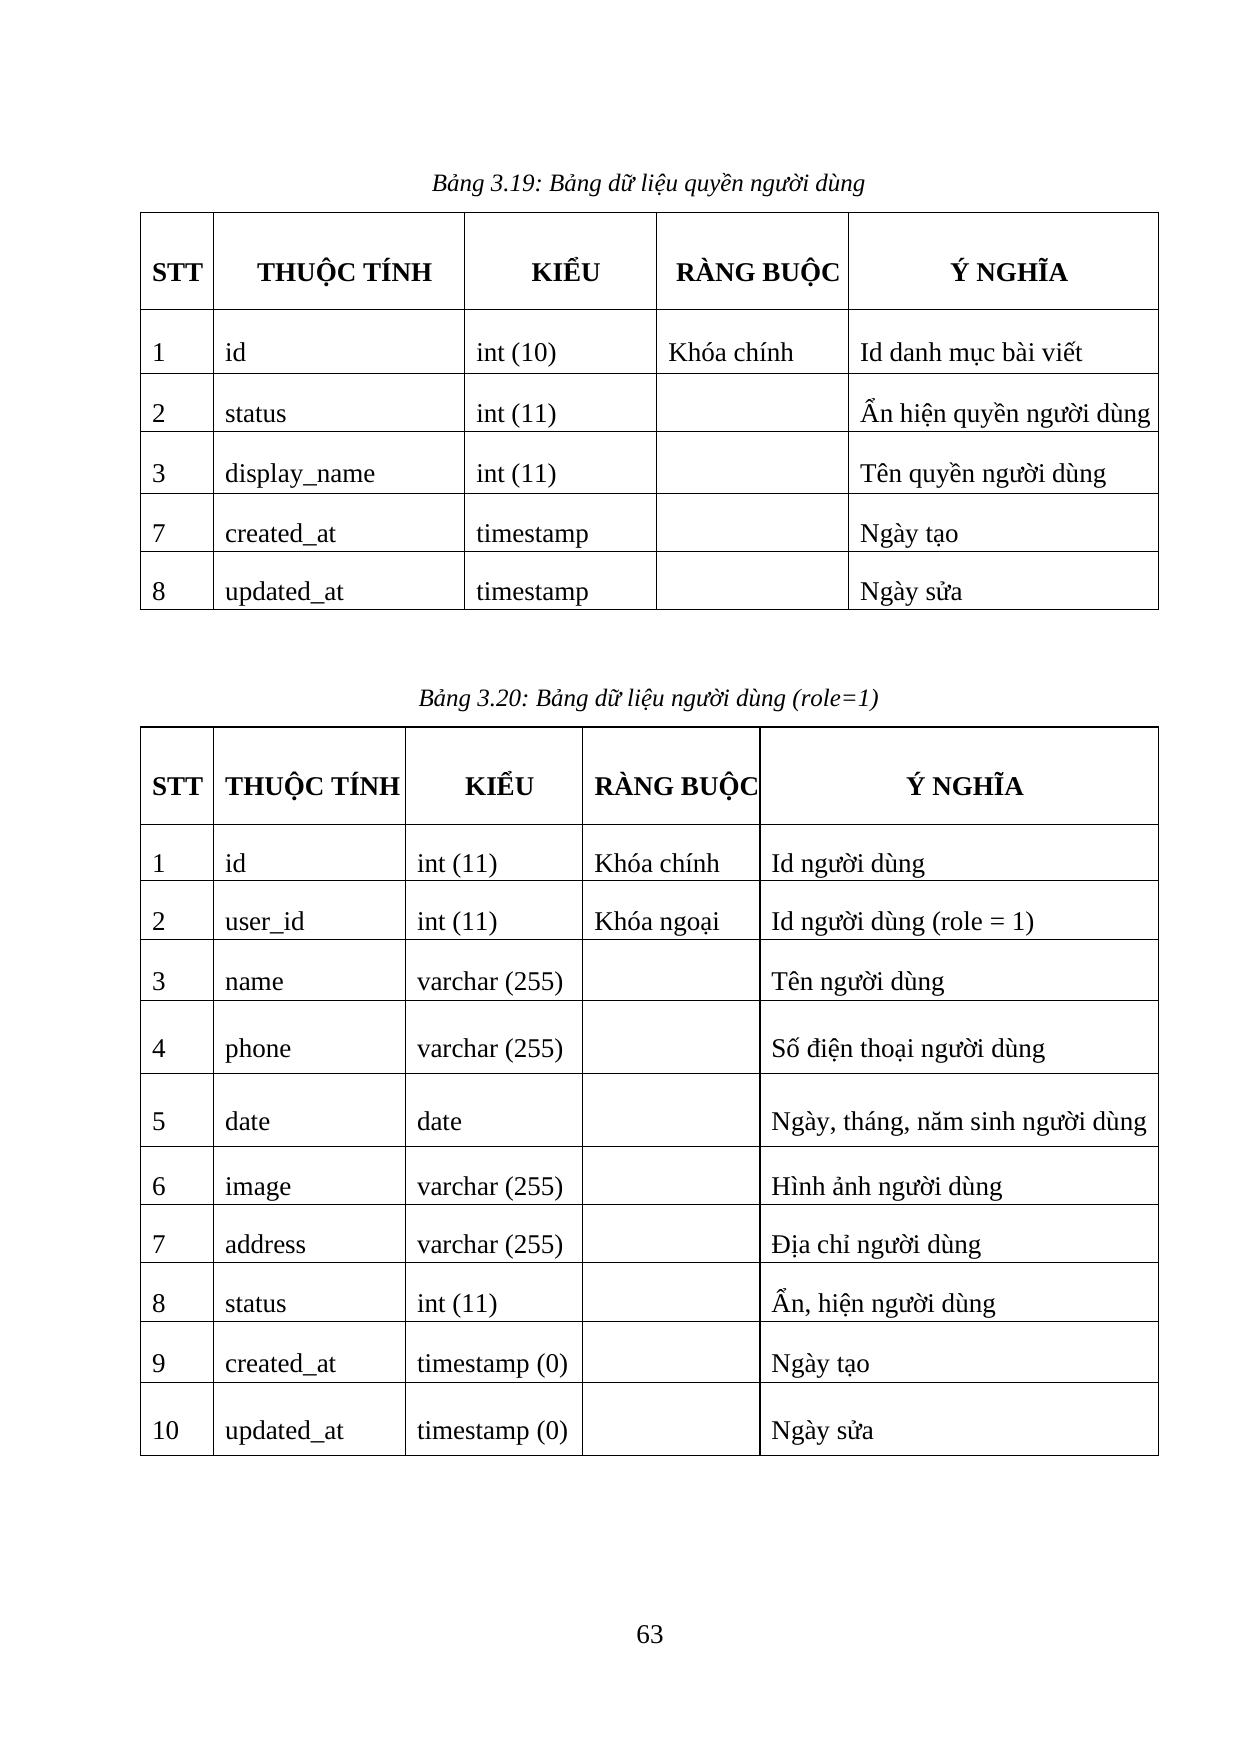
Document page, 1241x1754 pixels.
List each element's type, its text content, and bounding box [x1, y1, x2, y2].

table_cell int (11) [465, 432, 656, 493]
table_cell varchar (255) [406, 1205, 582, 1262]
table_cell Ẩn, hiện người dùng [761, 1263, 1158, 1321]
table_cell timestamp [465, 494, 656, 551]
table_cell id [214, 310, 464, 373]
table_cell 9 [141, 1322, 213, 1382]
table_cell 6 [141, 1147, 213, 1204]
table_cell 5 [141, 1074, 213, 1146]
table_header RÀNG BUỘC [657, 213, 848, 309]
table_cell int (11) [406, 825, 582, 879]
table_cell Số điện thoại người dùng [761, 1001, 1158, 1073]
table_cell [583, 1383, 759, 1454]
table_header Ý NGHĨA [761, 728, 1158, 824]
table_cell Id người dùng (role = 1) [761, 881, 1158, 939]
table_cell display_name [214, 432, 464, 493]
table_cell 3 [141, 940, 213, 1000]
table_cell timestamp (0) [406, 1383, 582, 1454]
table_cell status [214, 374, 464, 431]
table_cell address [214, 1205, 405, 1262]
table_cell date [406, 1074, 582, 1146]
table_cell id [214, 825, 405, 879]
table_cell timestamp (0) [406, 1322, 582, 1382]
table_cell varchar (255) [406, 1001, 582, 1073]
table_cell Ngày tạo [849, 494, 1158, 551]
text Bảng 3.19: Bảng dữ liệu quyền người dùng [177, 168, 1122, 197]
table_cell Ngày sửa [761, 1383, 1158, 1454]
table_cell varchar (255) [406, 940, 582, 1000]
table_cell Ngày sửa [849, 552, 1158, 609]
text Bảng 3.20: Bảng dữ liệu người dùng (role=1) [177, 683, 1122, 712]
table_cell [583, 1147, 759, 1204]
table_cell timestamp [465, 552, 656, 609]
table_cell date [214, 1074, 405, 1146]
table_cell status [214, 1263, 405, 1321]
table_cell 10 [141, 1383, 213, 1454]
table_cell Id danh mục bài viết [849, 310, 1158, 373]
table_cell [583, 1205, 759, 1262]
table_cell varchar (255) [406, 1147, 582, 1204]
table_cell Khóa chính [657, 310, 848, 373]
table_header STT [141, 728, 213, 824]
table_cell Khóa ngoại [583, 881, 759, 939]
table_header Ý NGHĨA [849, 213, 1158, 309]
table_cell [657, 494, 848, 551]
table_cell Tên người dùng [761, 940, 1158, 1000]
table_cell user_id [214, 881, 405, 939]
table_cell Ẩn hiện quyền người dùng [849, 374, 1158, 431]
table_cell [583, 1001, 759, 1073]
table_cell created_at [214, 1322, 405, 1382]
table_cell Tên quyền người dùng [849, 432, 1158, 493]
table_header STT [141, 213, 213, 309]
table_cell 8 [141, 1263, 213, 1321]
table_header THUỘC TÍNH [214, 728, 405, 824]
table_cell [657, 552, 848, 609]
table_cell 1 [141, 310, 213, 373]
table_cell 3 [141, 432, 213, 493]
table_cell int (11) [406, 881, 582, 939]
table_cell 7 [141, 1205, 213, 1262]
table_cell updated_at [214, 552, 464, 609]
table_cell [657, 432, 848, 493]
table_cell int (10) [465, 310, 656, 373]
table_cell Hình ảnh người dùng [761, 1147, 1158, 1204]
table_cell phone [214, 1001, 405, 1073]
table_cell int (11) [465, 374, 656, 431]
table_cell [583, 1322, 759, 1382]
table_cell Ngày tạo [761, 1322, 1158, 1382]
table_cell [583, 1074, 759, 1146]
table_cell Khóa chính [583, 825, 759, 879]
table_cell 7 [141, 494, 213, 551]
table_header THUỘC TÍNH [214, 213, 464, 309]
table_cell Ngày, tháng, năm sinh người dùng [761, 1074, 1158, 1146]
table_cell [583, 1263, 759, 1321]
table_header KIỂU [465, 213, 656, 309]
table_header RÀNG BUỘC [583, 728, 759, 824]
table_cell updated_at [214, 1383, 405, 1454]
table_cell 2 [141, 881, 213, 939]
table_cell int (11) [406, 1263, 582, 1321]
table_cell [657, 374, 848, 431]
table_cell 4 [141, 1001, 213, 1073]
table_cell name [214, 940, 405, 1000]
table_cell created_at [214, 494, 464, 551]
table_cell Địa chỉ người dùng [761, 1205, 1158, 1262]
table_cell 1 [141, 825, 213, 879]
table_cell Id người dùng [761, 825, 1158, 879]
table_cell [583, 940, 759, 1000]
table_cell 2 [141, 374, 213, 431]
table_cell 8 [141, 552, 213, 609]
table_cell image [214, 1147, 405, 1204]
table_header KIỂU [406, 728, 582, 824]
